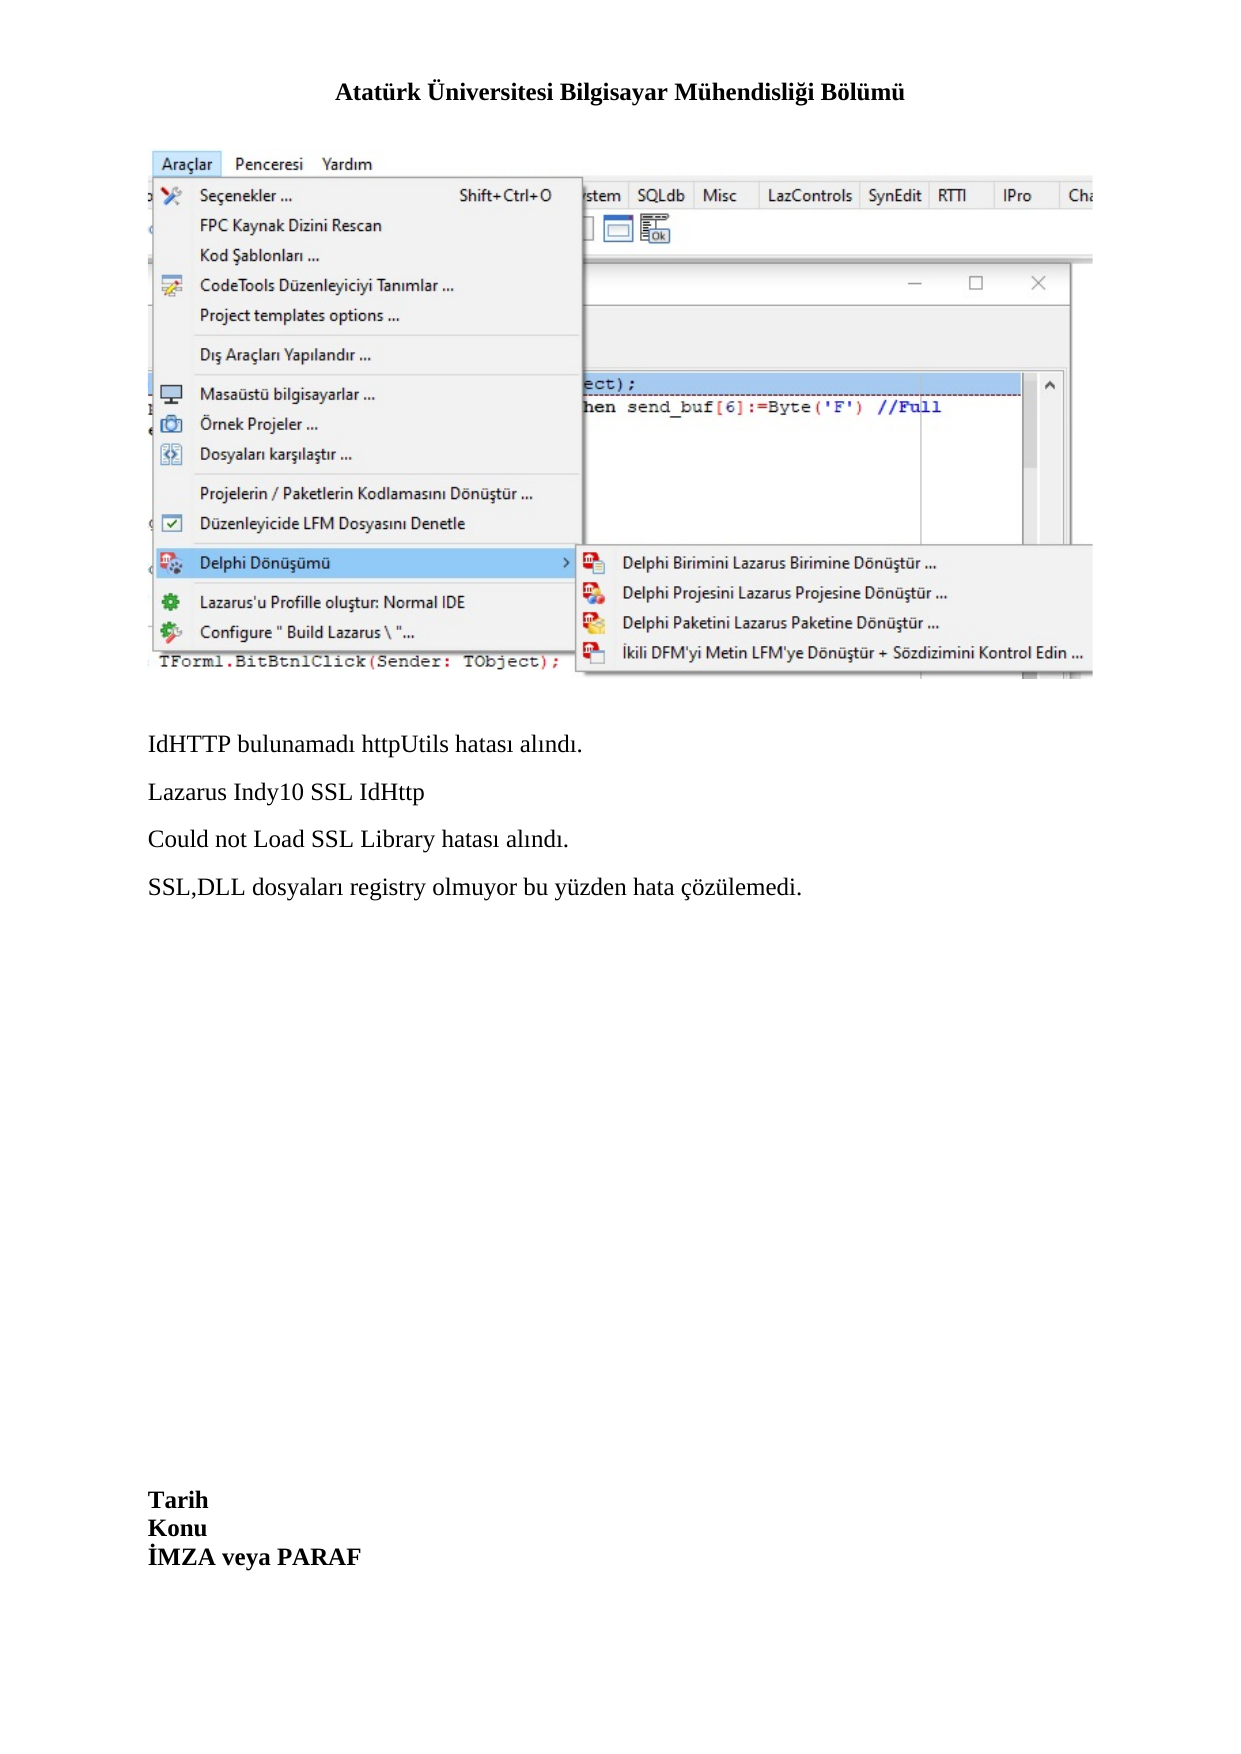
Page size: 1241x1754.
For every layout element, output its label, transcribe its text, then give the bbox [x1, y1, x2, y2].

picture [147, 148, 1093, 679]
text IdHTTP bulunamadı httpUtils hatası alındı. [148, 729, 1093, 758]
text Lazarus Indy10 SSL IdHttp [148, 777, 1093, 805]
text SSL,DLL dosyaları registry olmuyor bu yüzden hata çözülemedi. [148, 872, 1093, 901]
text Could not Load SSL Library hatası alındı. [148, 824, 1093, 853]
